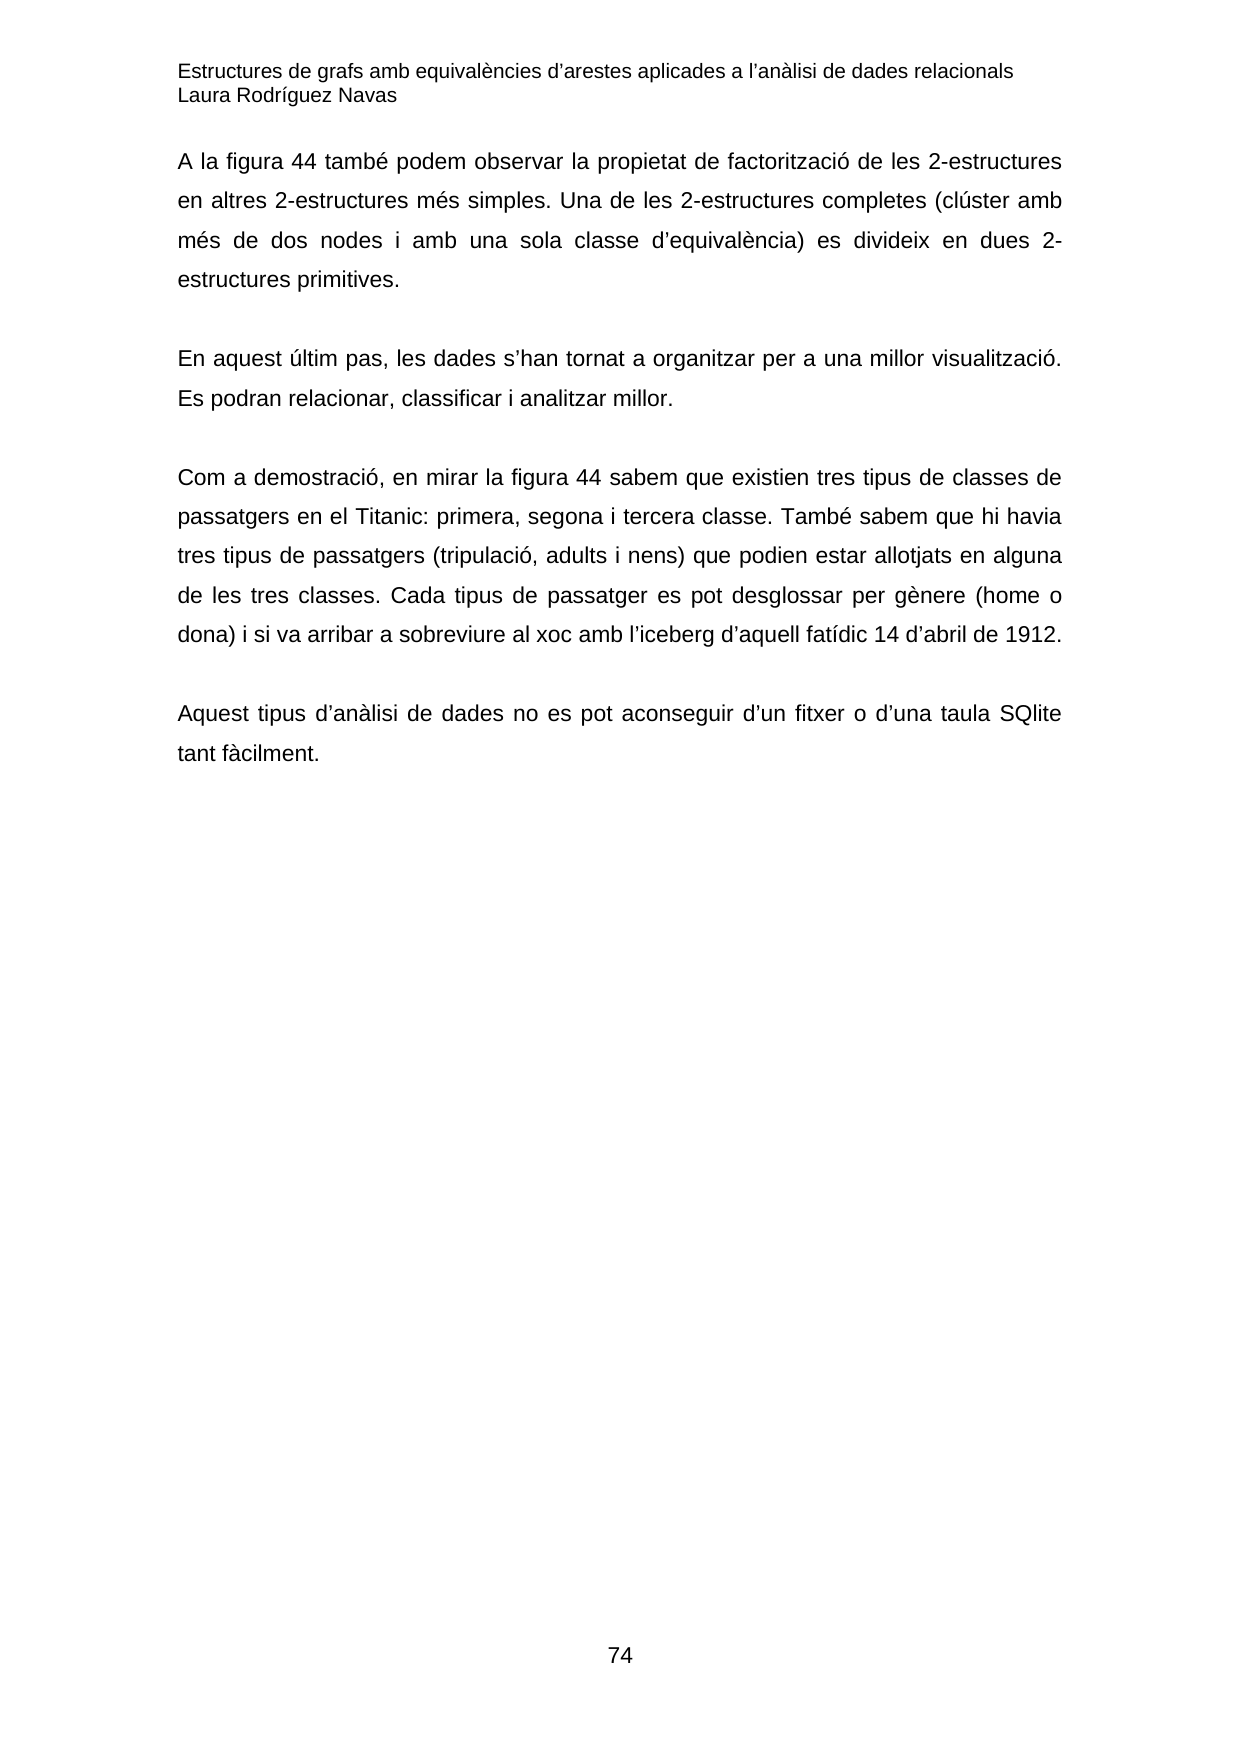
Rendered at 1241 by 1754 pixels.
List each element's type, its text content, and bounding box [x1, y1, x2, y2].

text A la figura 44 també podem observar la propietat de factorització de les 2-estructures en altres 2-estructures més simples. Una de les 2-estructures completes (clúster amb més de dos nodes i amb una sola classe d’equivalència) es divideix en dues 2-estructures primitives. [177, 148, 1063, 292]
text Aquest tipus d’anàlisi de dades no es pot aconseguir d’un fitxer o d’una taula SQlite tant fàcilment. [177, 700, 1063, 766]
text En aquest últim pas, les dades s’han tornat a organitzar per a una millor visualització. Es podran relacionar, classificar i analitzar millor. [177, 345, 1063, 411]
text Com a demostració, en mirar la figura 44 sabem que existien tres tipus de classes de passatgers en el Titanic: primera, segona i tercera classe. També sabem que hi havia tres tipus de passatgers (tripulació, adults i nens) que podien estar allotjats en alguna de les tres classes. Cada tipus de passatger es pot desglossar per gènere (home o dona) i si va arribar a sobreviure al xoc amb l’iceberg d’aquell fatídic 14 d’abril de 1912. [177, 463, 1063, 648]
